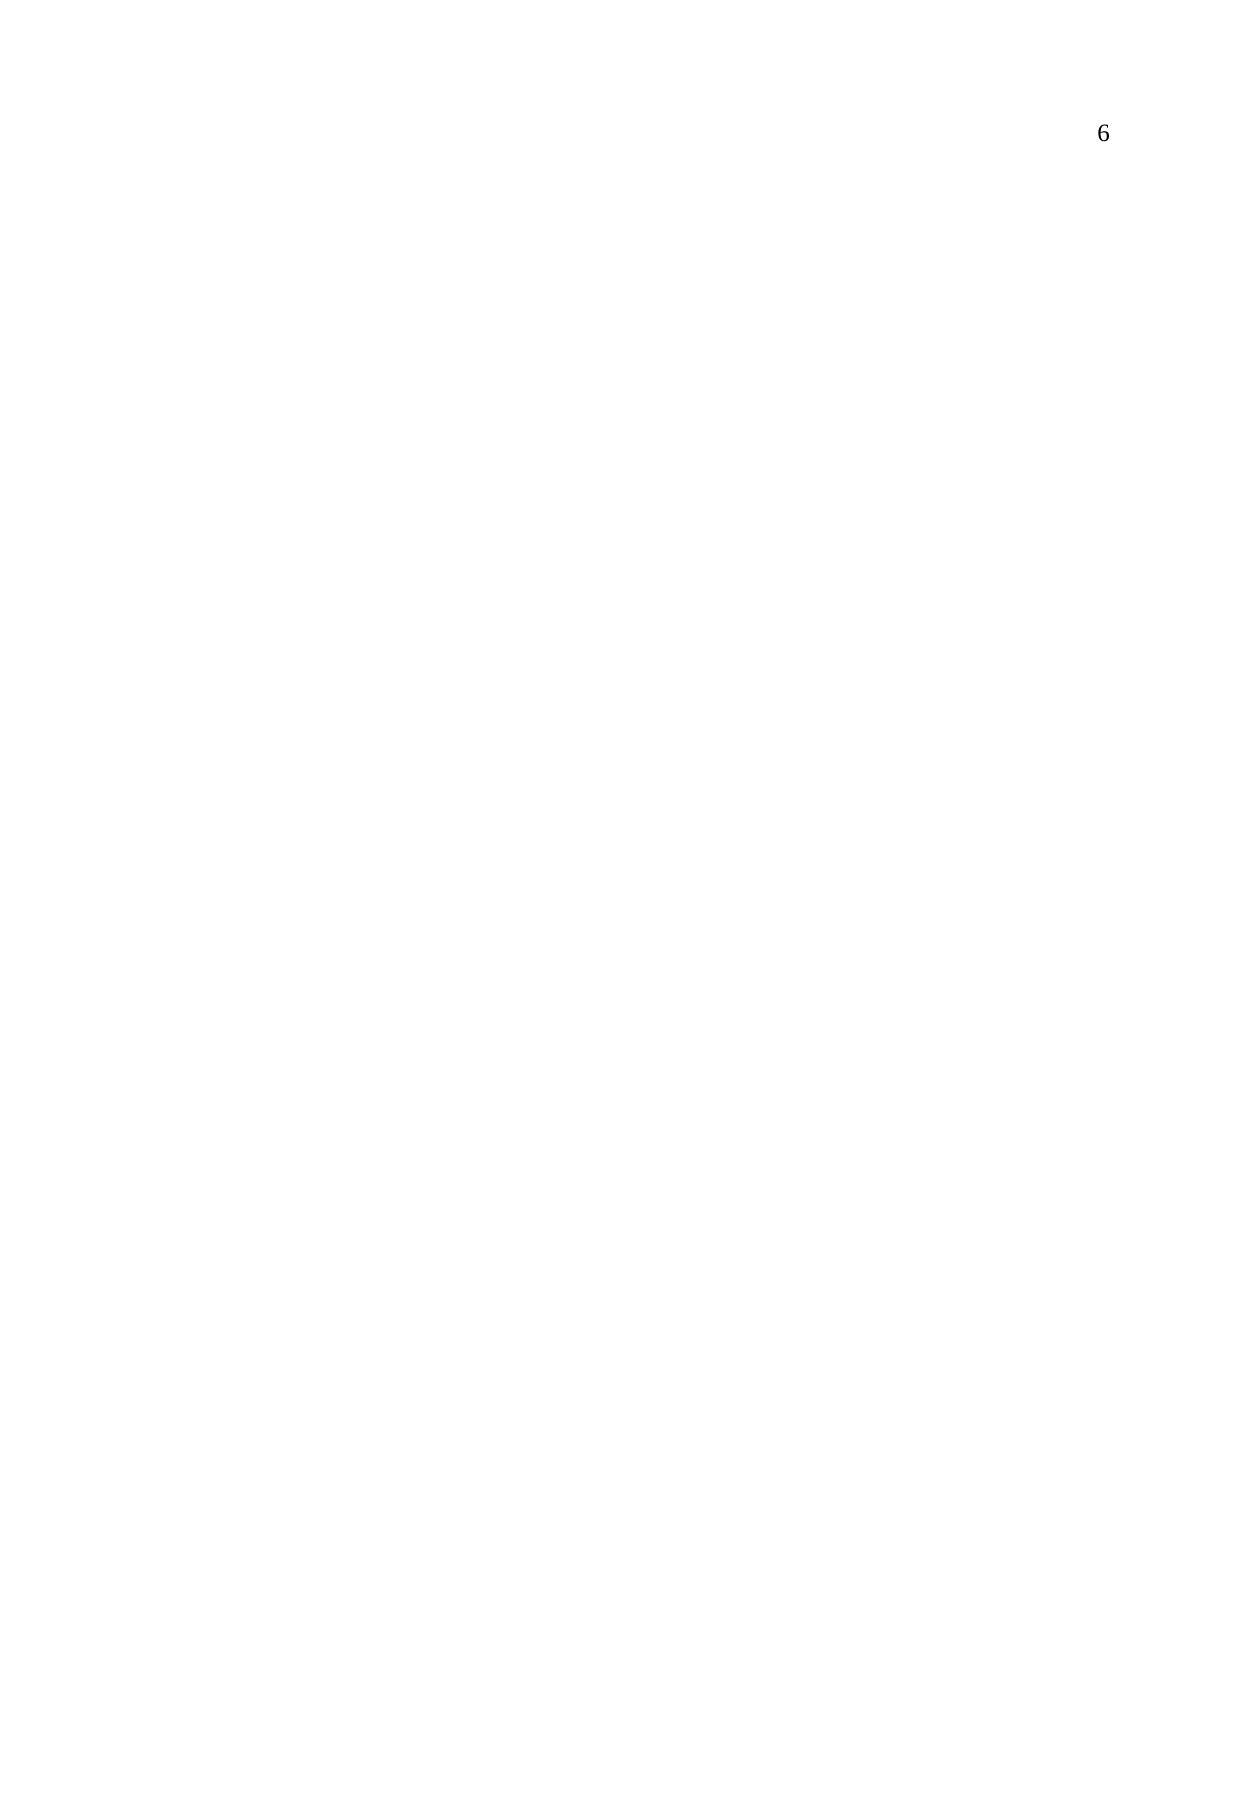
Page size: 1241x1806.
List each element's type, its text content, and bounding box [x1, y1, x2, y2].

text 6 [1097, 118, 1154, 147]
